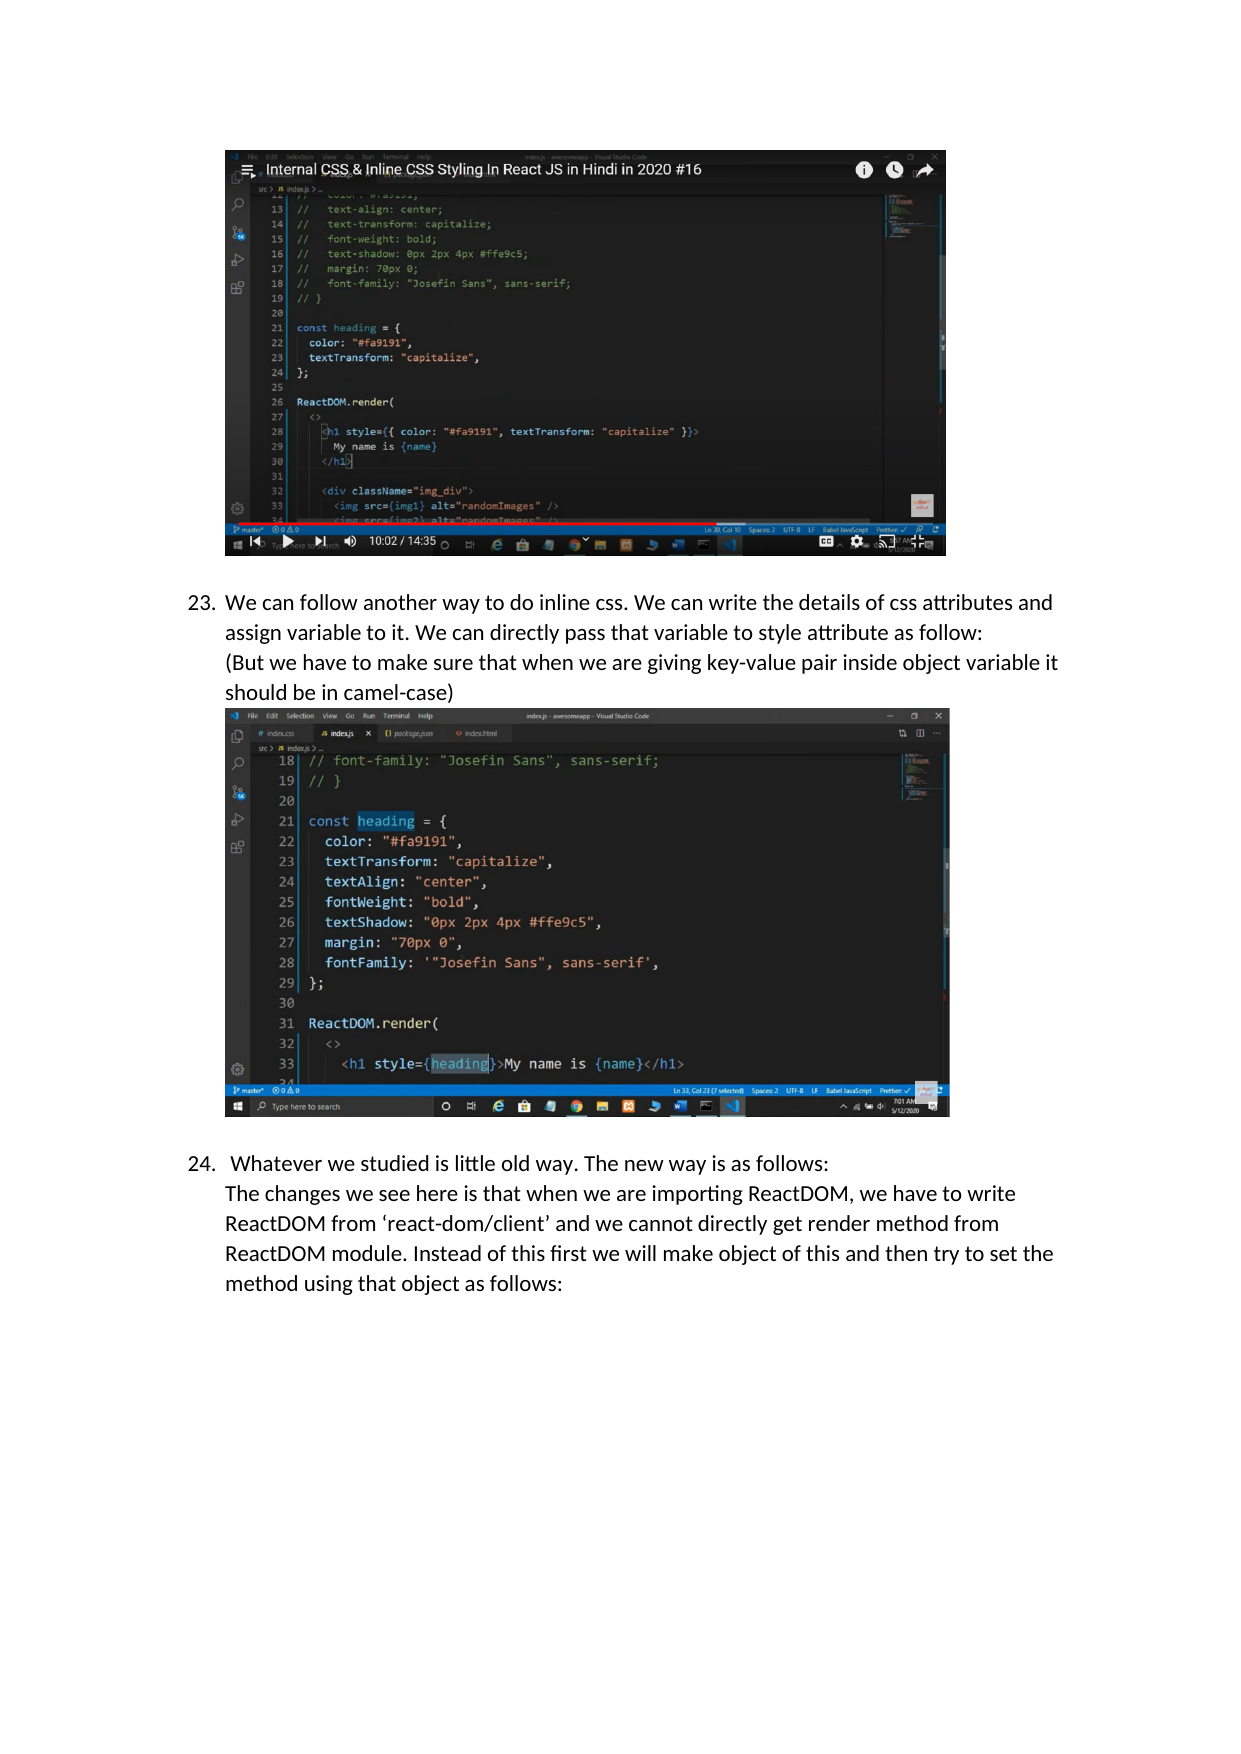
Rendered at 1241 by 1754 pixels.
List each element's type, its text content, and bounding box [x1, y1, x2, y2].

picture [225, 150, 946, 556]
picture [225, 708, 950, 1117]
list We can follow another way to do inline css. We can write the details of css attributes and assign variable to it. We can directly pass that variable to style attribute as follow: [187, 588, 1090, 646]
list (But we have to make sure that when we are giving key-value pair inside object variable it should be in camel-case) [225, 648, 1090, 707]
list Whatever we studied is little old way. The new way is as follows: [187, 1149, 1090, 1177]
list The changes we see here is that when we are importing ReactDOM, we have to write ReactDOM from ‘react-dom/client’ and we cannot directly get render method from ReactDOM module. Instead of this first we will make object of this and then try to set the method using that object as follows: [225, 1179, 1090, 1298]
